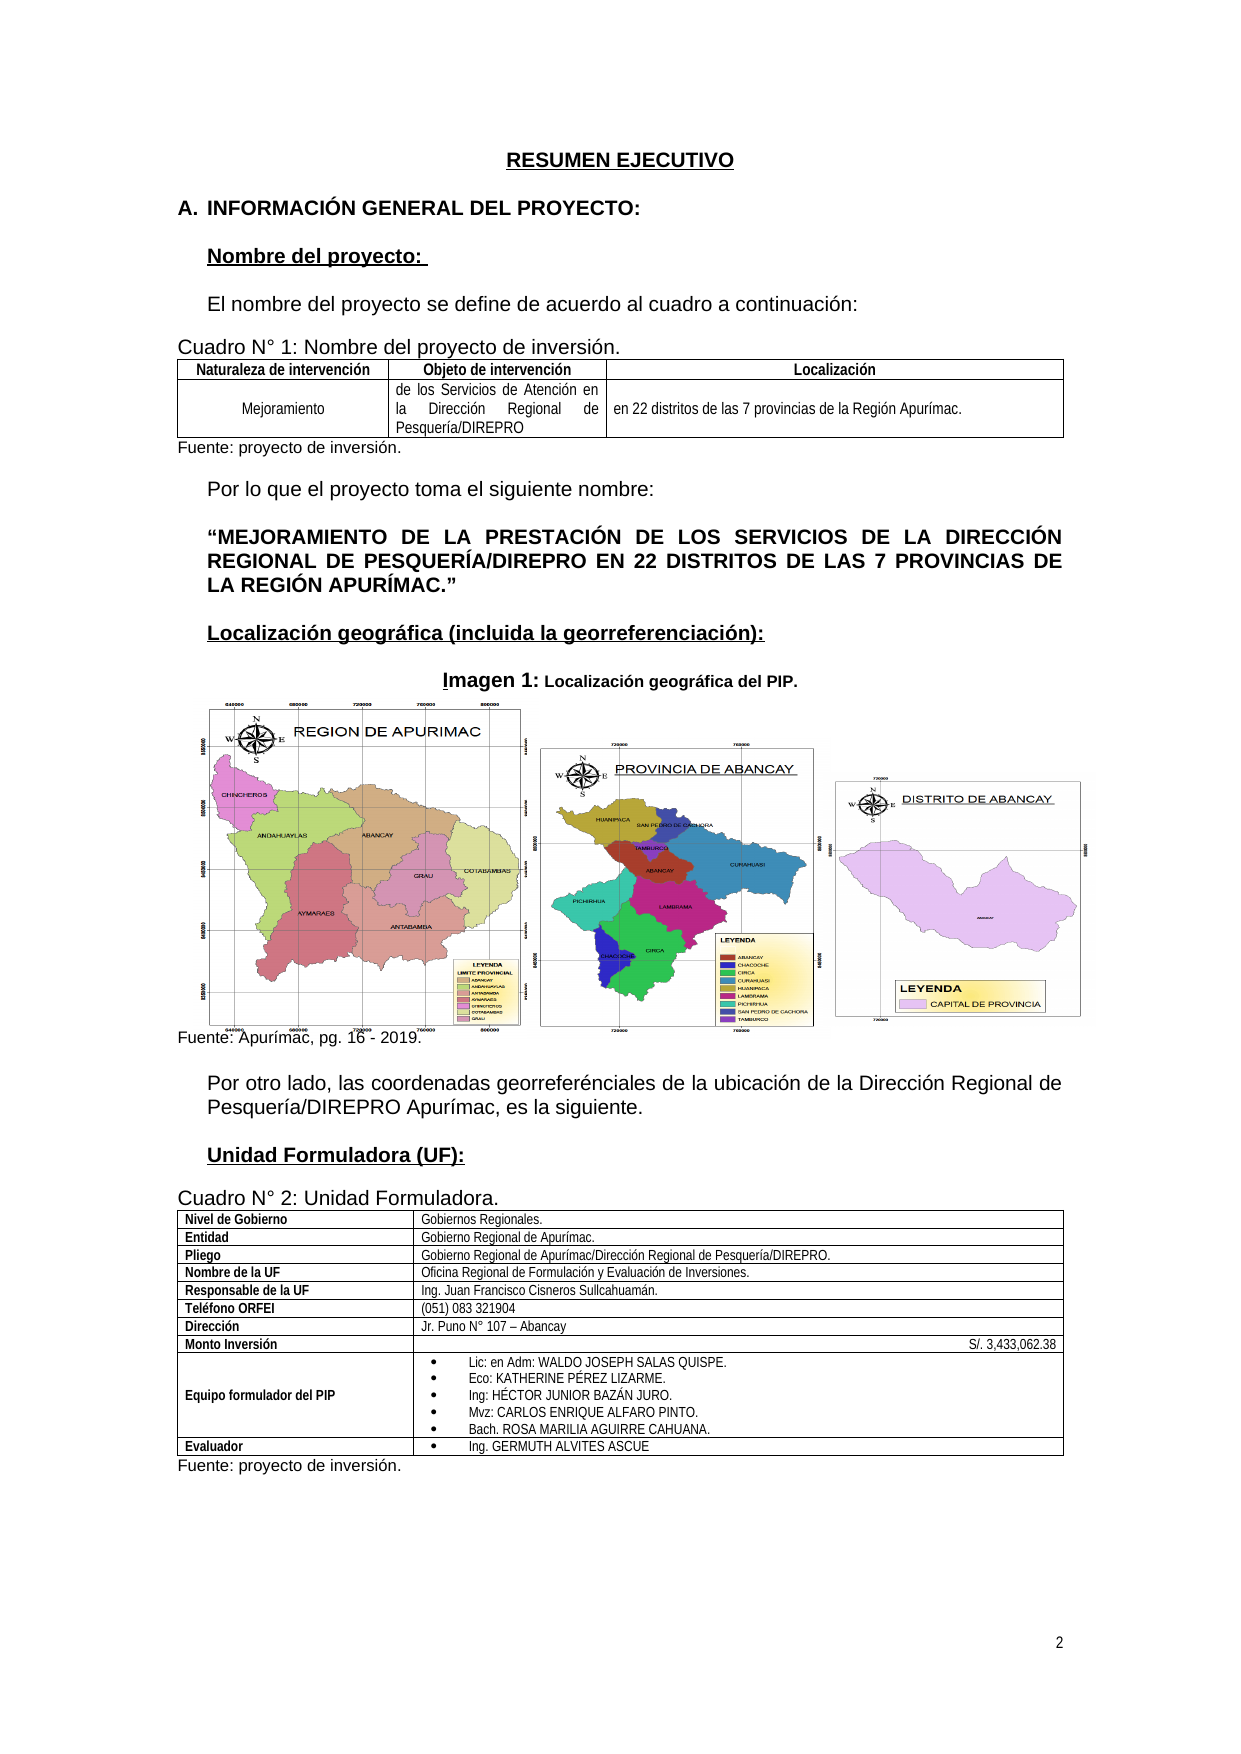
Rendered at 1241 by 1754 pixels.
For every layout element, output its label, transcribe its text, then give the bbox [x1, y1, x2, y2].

list Imagen 1: Localización geográfica del PIP. [177, 668, 1063, 692]
table_header Objeto de intervención [389, 360, 606, 379]
text Por otro lado, las coordenadas georreferénciales de la ubicación de la Dirección Regional de Pesquería/DIREPRO Apurímac, es la siguiente. [207, 1071, 1063, 1119]
text Fuente: Apurímac, pg. 16 - 2019. [177, 1028, 1063, 1047]
table_cell Entidad [178, 1229, 413, 1245]
table_cell Ing. Juan Francisco Cisneros Sullcahuamán. [414, 1282, 1063, 1299]
table_cell Monto Inversión [178, 1336, 413, 1352]
list INFORMACIÓN GENERAL DEL PROYECTO: [177, 196, 1063, 219]
table_cell Ing. GERMUTH ALVITES ASCUE [414, 1438, 1063, 1455]
table_cell S/. 3,433,062.38 [414, 1336, 1063, 1352]
table_cell Oficina Regional de Formulación y Evaluación de Inversiones. [414, 1264, 1063, 1281]
table_cell Responsable de la UF [178, 1282, 413, 1299]
table_cell Jr. Puno N° 107 – Abancay [414, 1318, 1063, 1334]
text Cuadro N° 2: Unidad Formuladora. [177, 1186, 1063, 1210]
table_cell Pliego [178, 1246, 413, 1263]
table_cell Nombre de la UF [178, 1264, 413, 1281]
table_header Naturaleza de intervención [178, 360, 388, 379]
table_cell Equipo formulador del PIP [178, 1353, 413, 1437]
text Localización geográfica (incluida la georreferenciación): [207, 620, 1063, 644]
text RESUMEN EJECUTIVO [177, 148, 1063, 172]
table_header Nivel de Gobierno [178, 1211, 413, 1228]
text Unidad Formuladora (UF): [207, 1143, 1063, 1167]
table_cell Gobierno Regional de Apurímac/Dirección Regional de Pesquería/DIREPRO. [414, 1246, 1063, 1263]
text Fuente: proyecto de inversión. [177, 438, 1063, 457]
text Fuente: proyecto de inversión. [177, 1456, 1063, 1475]
table_cell de los Servicios de Atención en la Dirección Regional de Pesquería/DIREPRO [389, 380, 606, 437]
table_cell Lic: en Adm: WALDO JOSEPH SALAS QUISPE. Eco: KATHERINE PÉREZ LIZARME. Ing: HÉCTOR JUNIOR BAZÁN JURO. Mvz: CARLOS ENRIQUE ALFARO PINTO. Bach. ROSA MARILIA AGUIRRE CAHUANA. [414, 1353, 1063, 1437]
table_header Gobiernos Regionales. [414, 1211, 1063, 1228]
text Cuadro N° 1: Nombre del proyecto de inversión. [177, 334, 1063, 358]
table_cell Mejoramiento [178, 380, 388, 437]
table_cell Evaluador [178, 1438, 413, 1455]
table_cell (051) 083 321904 [414, 1300, 1063, 1317]
table_cell Gobierno Regional de Apurímac. [414, 1229, 1063, 1245]
table_cell Teléfono ORFEI [178, 1300, 413, 1317]
table_header Localización [607, 360, 1063, 379]
text Por lo que el proyecto toma el siguiente nombre: [207, 477, 1063, 501]
table_cell en 22 distritos de las 7 provincias de la Región Apurímac. [607, 380, 1063, 437]
text El nombre del proyecto se define de acuerdo al cuadro a continuación: [207, 291, 1063, 315]
text Nombre del proyecto: [207, 243, 1063, 267]
text “MEJORAMIENTO DE LA PRESTACIÓN DE LOS SERVICIOS DE LA DIRECCIÓN REGIONAL DE PESQUERÍA/DIREPRO EN 22 DISTRITOS DE LAS 7 PROVINCIAS DE LA REGIÓN APURÍMAC.” [207, 524, 1063, 596]
table_cell Dirección [178, 1318, 413, 1334]
